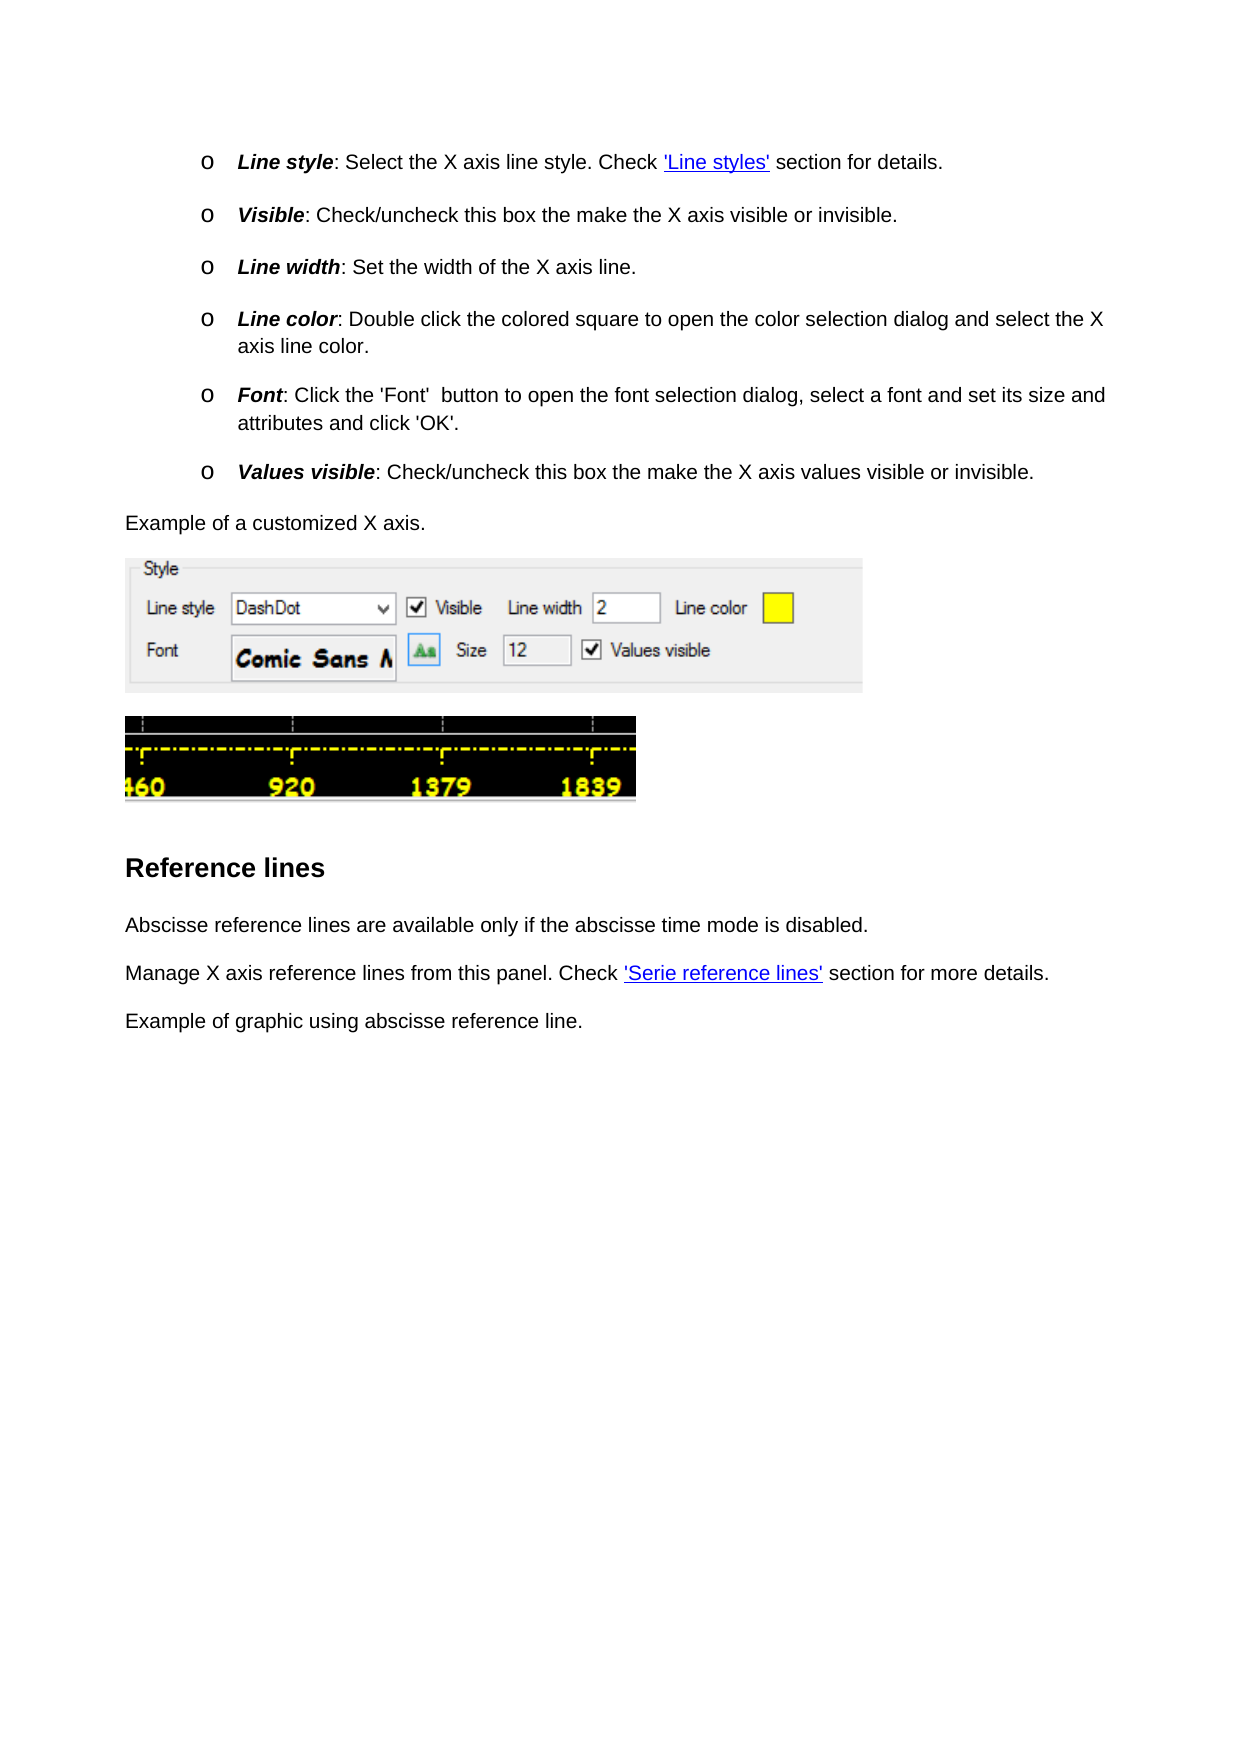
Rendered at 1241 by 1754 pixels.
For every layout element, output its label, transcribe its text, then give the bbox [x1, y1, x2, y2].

list Visible: Check/uncheck this box the make the X axis visible or invisible. [200, 201, 1115, 229]
list Values visible: Check/uncheck this box the make the X axis values visible or invisible. [200, 458, 1115, 487]
text Manage X axis reference lines from this panel. Check 'Serie reference lines' section for more details. [125, 961, 1115, 985]
list Line color: Double click the colored square to open the color selection dialog and select the X axis line color. [200, 306, 1115, 358]
list Line width: Set the width of the X axis line. [200, 253, 1115, 282]
picture [125, 558, 863, 693]
text Example of graphic using abscisse reference line. [125, 1009, 1115, 1033]
subtitle Reference lines [125, 852, 1115, 883]
list Font: Click the 'Font' button to open the font selection dialog, select a font and set its size and attributes and click 'OK'. [200, 382, 1115, 434]
text Example of a customized X axis. [125, 511, 1115, 534]
text Abscisse reference lines are available only if the abscisse time mode is disabled. [125, 913, 1115, 937]
list Line style: Select the X axis line style. Check 'Line styles' section for details. [200, 149, 1115, 177]
picture [125, 716, 636, 803]
